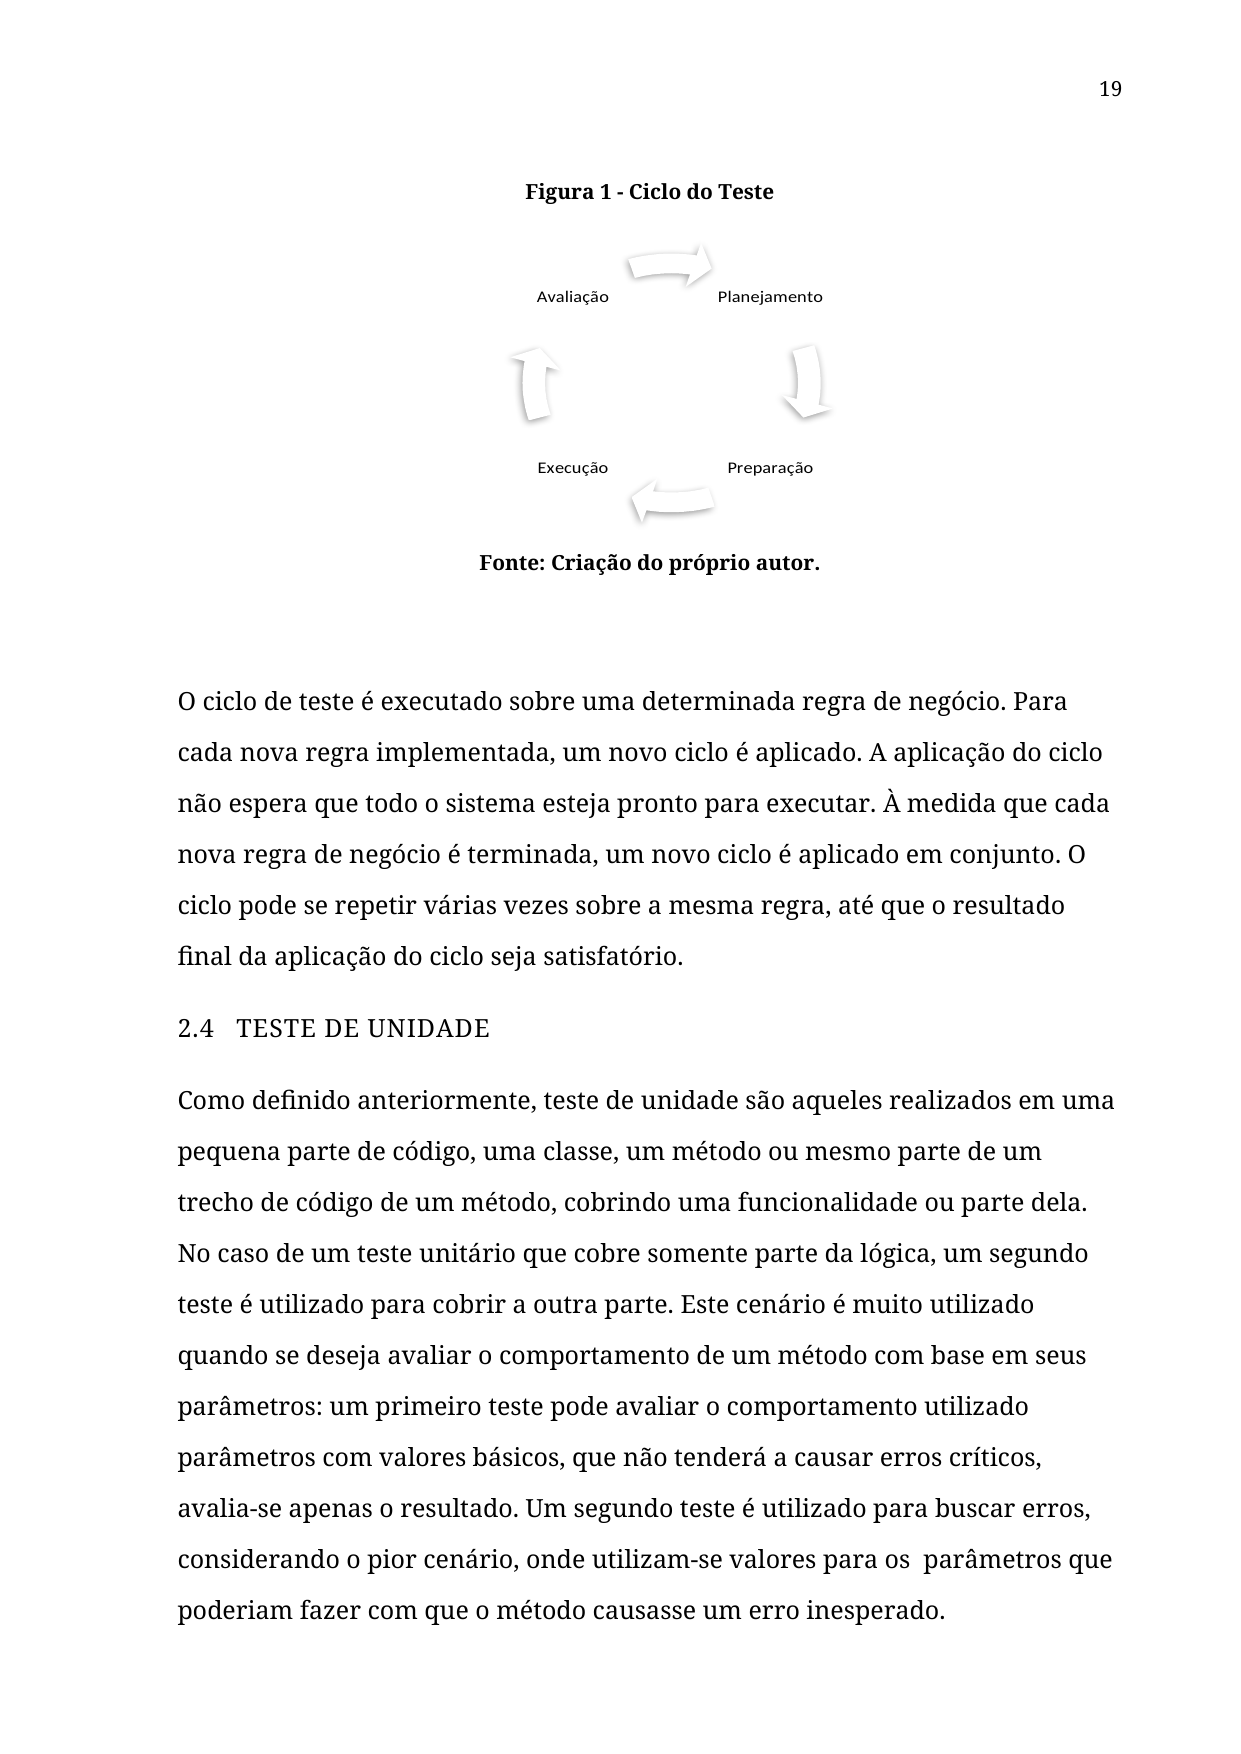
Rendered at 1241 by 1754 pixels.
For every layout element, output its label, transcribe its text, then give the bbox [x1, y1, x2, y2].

text O ciclo de teste é executado sobre uma determinada regra de negócio. Para cada nova regra implementada, um novo ciclo é aplicado. A aplicação do ciclo não espera que todo o sistema esteja pronto para executar. À medida que cada nova regra de negócio é terminada, um novo ciclo é aplicado em conjunto. O ciclo pode se repetir várias vezes sobre a mesma regra, até que o resultado final da aplicação do ciclo seja satisfatório. [177, 683, 1122, 973]
subtitle Teste de unidade [177, 1011, 1122, 1044]
text Fonte: Criação do próprio autor. [177, 241, 1122, 577]
text Como definido anteriormente, teste de unidade são aqueles realizados em uma pequena parte de código, uma classe, um método ou mesmo parte de um trecho de código de um método, cobrindo uma funcionalidade ou parte dela. No caso de um teste unitário que cobre somente parte da lógica, um segundo teste é utilizado para cobrir a outra parte. Este cenário é muito utilizado quando se deseja avaliar o comportamento de um método com base em seus parâmetros: um primeiro teste pode avaliar o comportamento utilizado parâmetros com valores básicos, que não tenderá a causar erros críticos, avalia-se apenas o resultado. Um segundo teste é utilizado para buscar erros, considerando o pior cenário, onde utilizam-se valores para os parâmetros que poderiam fazer com que o método causasse um erro inesperado. [177, 1082, 1122, 1627]
